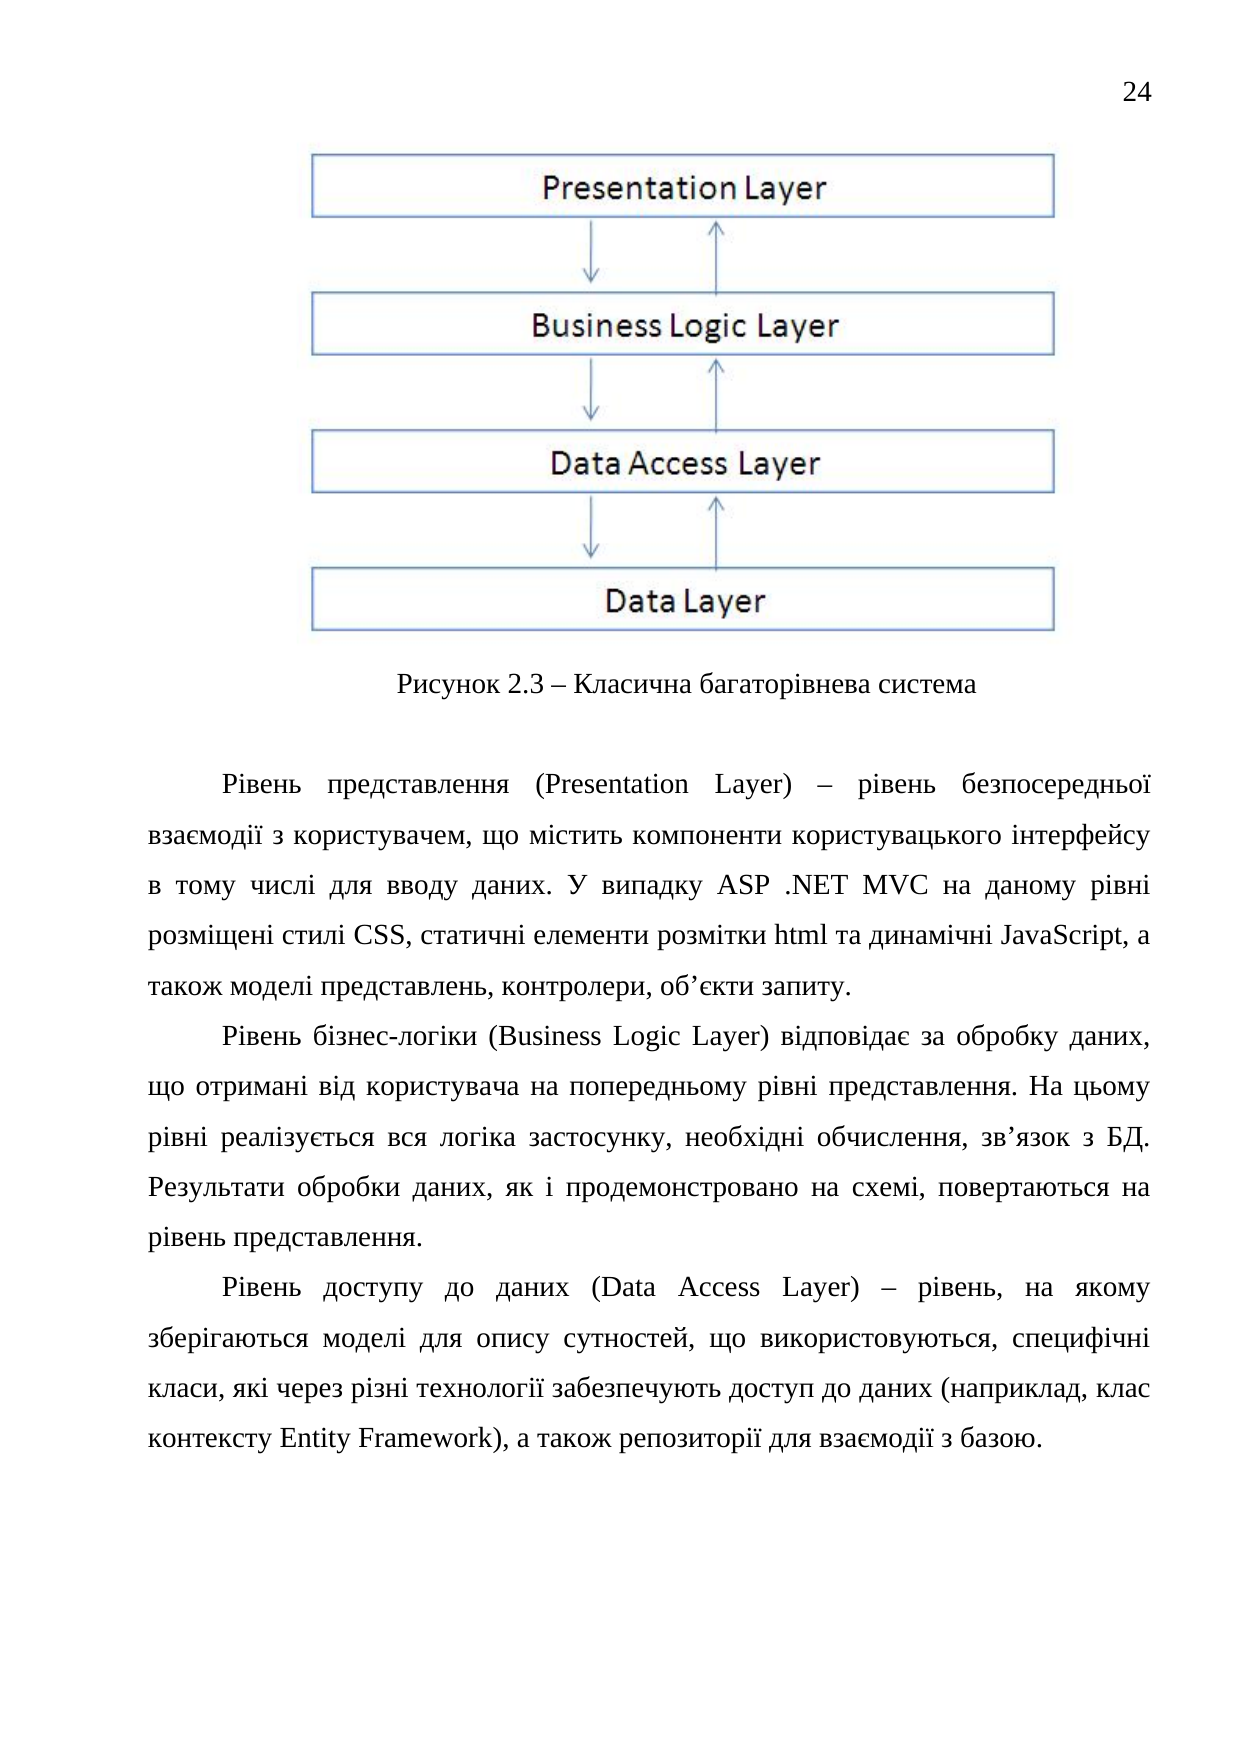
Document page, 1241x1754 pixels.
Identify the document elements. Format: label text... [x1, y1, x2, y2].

text Рівень бізнес-логіки (Business Logic Layer) відповідає за обробку даних, що отримані від користувача на попередньому рівні представлення. На цьому рівні реалізується вся логіка застосунку, необхідні обчислення, зв’язок з БД. Результати обробки даних, як і продемонстровано на схемі, повертаються на рівень представлення. [148, 1018, 1152, 1253]
picture [296, 118, 1077, 652]
text Рисунок 2.3 – Класична багаторівнева система [148, 666, 1152, 699]
text Рівень представлення (Presentation Layer) – рівень безпосередньої взаємодії з користувачем, що містить компоненти користувацького інтерфейсу в тому числі для вводу даних. У випадку ASP .NET MVC на даному рівні розміщені стилі CSS, статичні елементи розмітки html та динамічні JavaScript, а також моделі представлень, контролери, об’єкти запиту. [148, 766, 1152, 1001]
text Рівень доступу до даних (Data Access Layer) – рівень, на якому зберігаються моделі для опису сутностей, що використовуються, специфічні класи, які через різні технології забезпечують доступ до даних (наприклад, клас контексту Entity Framework), а також репозиторії для взаємодії з базою. [148, 1269, 1152, 1454]
